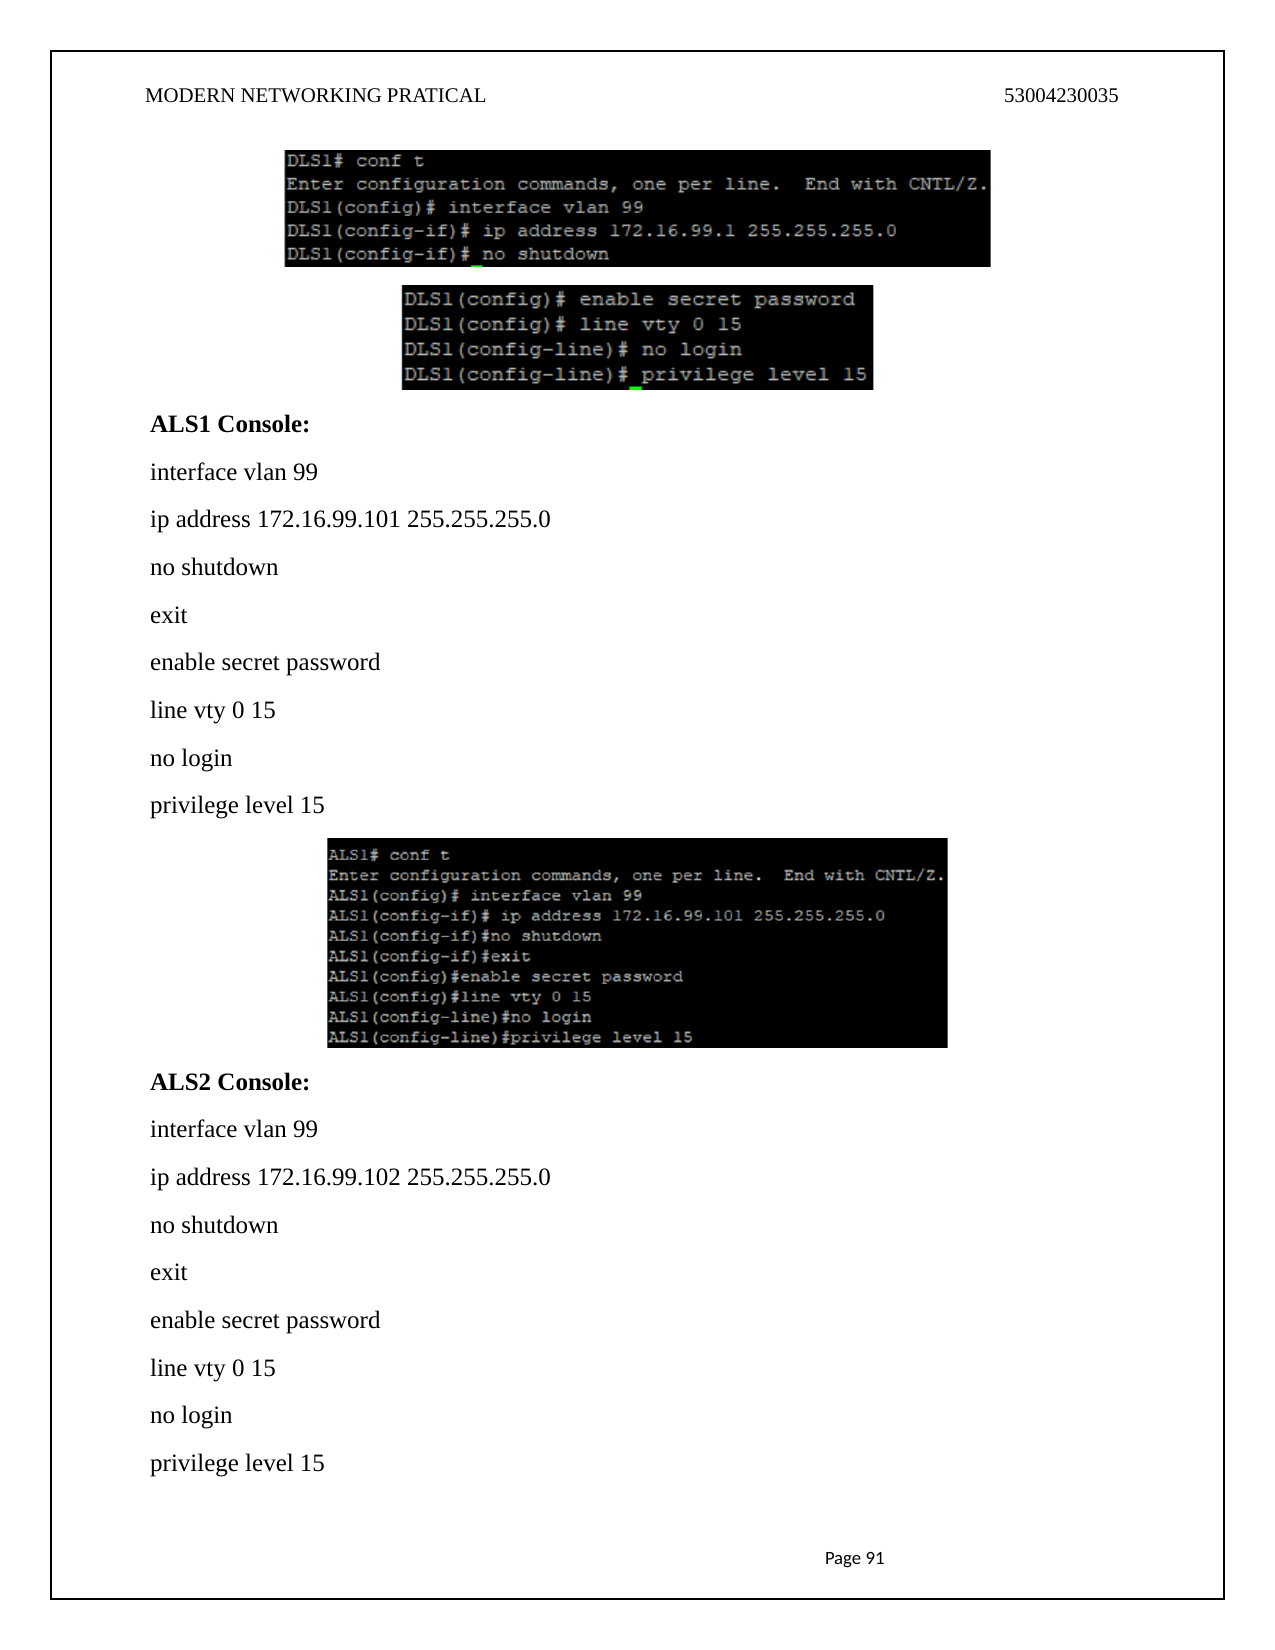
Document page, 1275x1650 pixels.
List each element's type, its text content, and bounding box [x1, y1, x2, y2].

picture [327, 838, 948, 1048]
text ALS1 Console: [150, 409, 1125, 438]
text ALS2 Console: [150, 1067, 1125, 1095]
picture [401, 285, 874, 390]
text line vty 0 15 [150, 695, 1125, 724]
text exit [150, 600, 1125, 628]
text ip address 172.16.99.101 255.255.255.0 [150, 504, 1125, 533]
text enable secret password [150, 647, 1125, 676]
picture [284, 150, 991, 267]
text line vty 0 15 [150, 1353, 1125, 1382]
text no shutdown [150, 1210, 1125, 1238]
text privilege level 15 [150, 791, 1125, 819]
text interface vlan 99 [150, 457, 1125, 485]
text enable secret password [150, 1305, 1125, 1334]
text interface vlan 99 [150, 1114, 1125, 1143]
text no shutdown [150, 552, 1125, 581]
text no login [150, 743, 1125, 772]
text privilege level 15 [150, 1448, 1125, 1477]
text ip address 172.16.99.102 255.255.255.0 [150, 1162, 1125, 1191]
text exit [150, 1257, 1125, 1286]
text no login [150, 1401, 1125, 1429]
